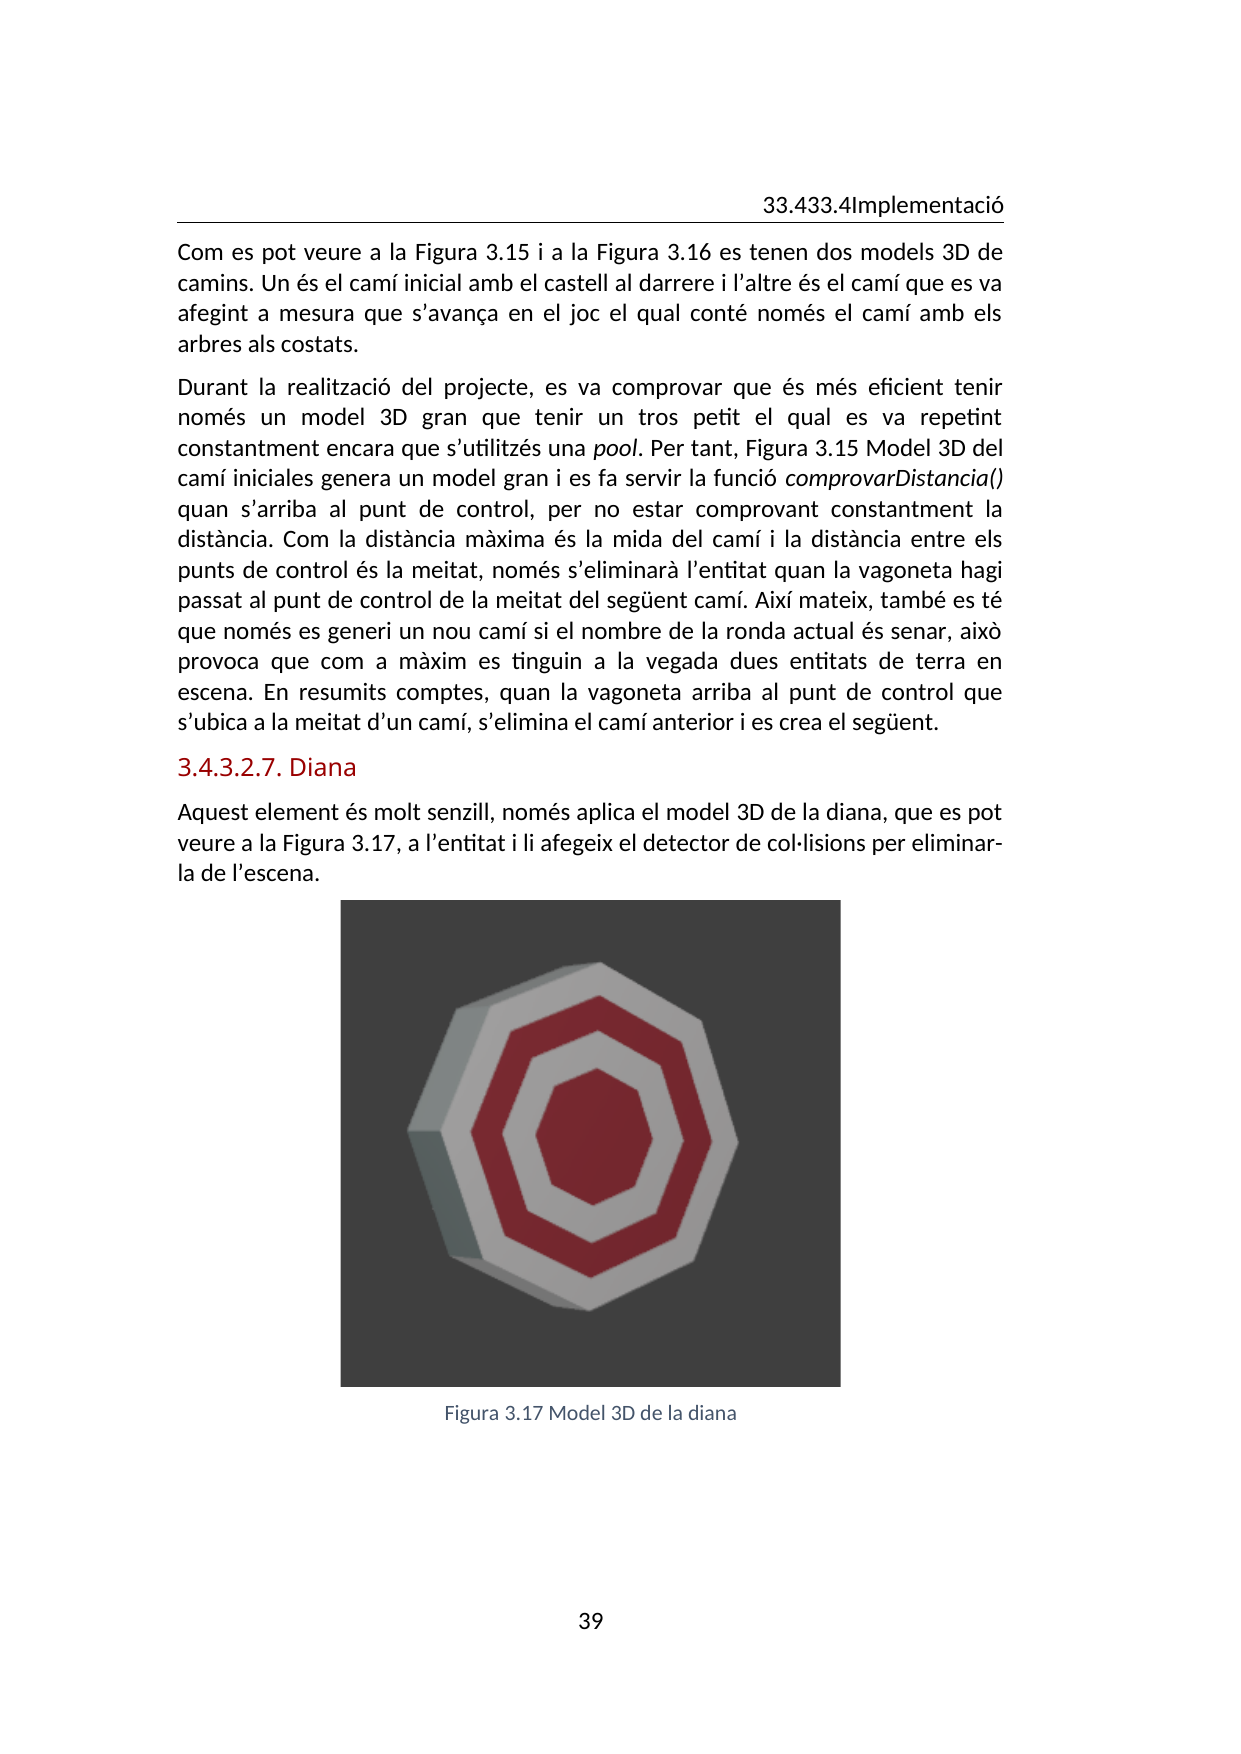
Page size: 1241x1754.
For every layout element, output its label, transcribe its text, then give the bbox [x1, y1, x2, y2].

picture [340, 900, 841, 1387]
subtitle Diana [177, 749, 1004, 784]
